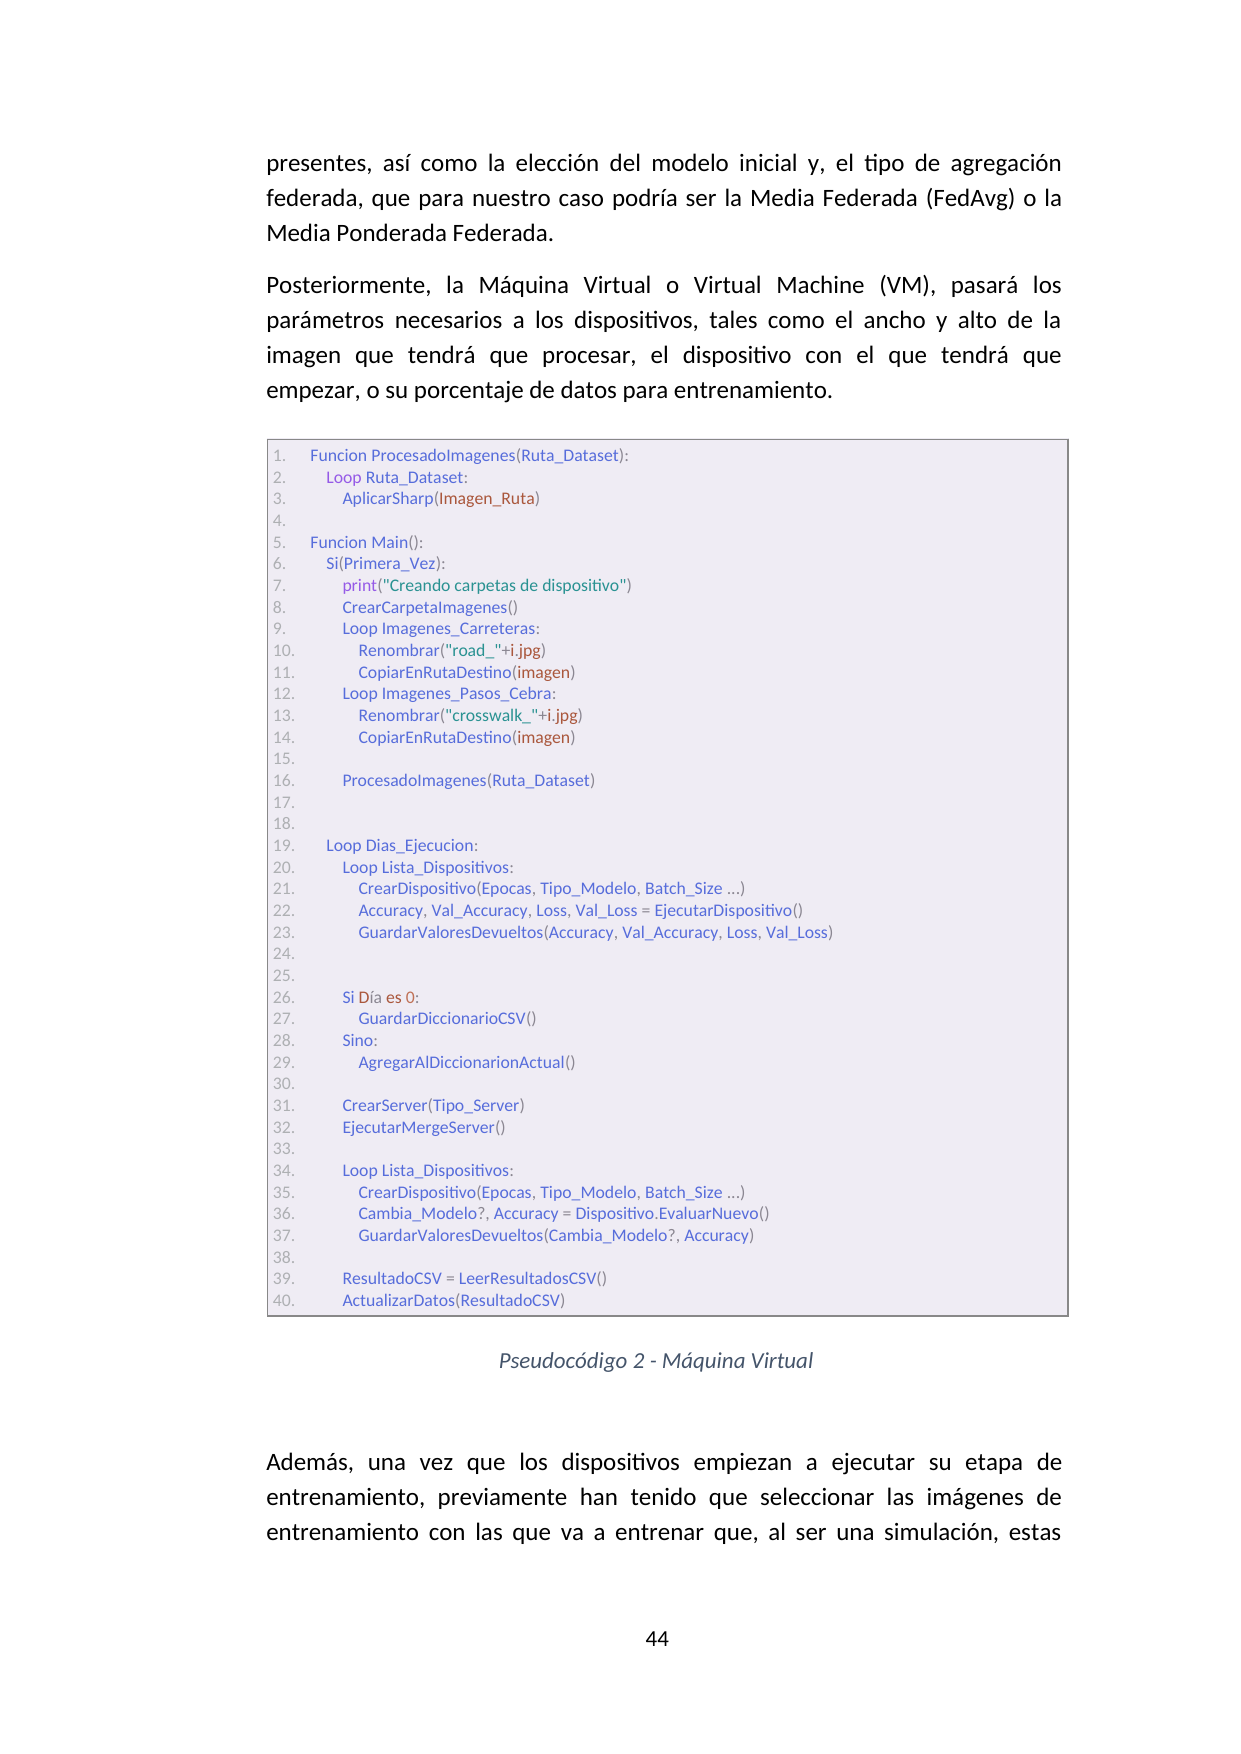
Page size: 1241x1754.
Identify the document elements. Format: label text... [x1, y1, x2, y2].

list Renombrar("road_"+i.jpg) [268, 633, 1067, 655]
list CopiarEnRutaDestino(imagen) [268, 655, 1067, 677]
list EjecutarMergeServer() [268, 1110, 1067, 1132]
list Renombrar("crosswalk_"+i.jpg) [268, 698, 1067, 720]
list Loop Imagenes_Carreteras: [268, 612, 1067, 633]
list CopiarEnRutaDestino(imagen) [268, 720, 1067, 742]
text Pseudocódigo 2 - Máquina Virtual [251, 1346, 1063, 1374]
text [266, 148, 1063, 248]
list ActualizarDatos(ResultadoCSV) [268, 1283, 1067, 1315]
list Cambia_Modelo?, Accuracy = Dispositivo.EvaluarNuevo() [268, 1197, 1067, 1218]
list GuardarValoresDevueltos(Cambia_Modelo?, Accuracy) [268, 1218, 1067, 1240]
list ProcesadoImagenes(Ruta_Dataset) [268, 763, 1067, 785]
list GuardarValoresDevueltos(Accuracy, Val_Accuracy, Loss, Val_Loss) [268, 915, 1067, 937]
list Loop Lista_Dispositivos: [268, 1153, 1067, 1175]
list GuardarDiccionarioCSV() [268, 1002, 1067, 1023]
list CrearServer(Tipo_Server) [268, 1088, 1067, 1110]
list CrearCarpetaImagenes() [268, 590, 1067, 612]
list Si(Primera_Vez): [268, 547, 1067, 568]
list Si Día es 0: [268, 980, 1067, 1002]
list CrearDispositivo(Epocas, Tipo_Modelo, Batch_Size ...) [268, 872, 1067, 893]
list AgregarAlDiccionarionActual() [268, 1045, 1067, 1067]
list Accuracy, Val_Accuracy, Loss, Val_Loss = EjecutarDispositivo() [268, 893, 1067, 915]
list CrearDispositivo(Epocas, Tipo_Modelo, Batch_Size ...) [268, 1175, 1067, 1197]
list Loop Dias_Ejecucion: [268, 828, 1067, 850]
list Loop Imagenes_Pasos_Cebra: [268, 677, 1067, 698]
list Funcion Main(): [268, 525, 1067, 547]
list Sino: [268, 1023, 1067, 1045]
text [266, 1446, 1063, 1546]
list Funcion ProcesadoImagenes(Ruta_Dataset): [268, 440, 1067, 460]
text Posteriormente, la Máquina Virtual o Virtual Machine (VM), pasará los parámetros necesarios a los dispositivos, tales como el ancho y alto de la imagen que tendrá que procesar, el dispositivo con el que tendrá que empezar, o su porcentaje de datos para entrenamiento. [266, 269, 1063, 405]
list ResultadoCSV = LeerResultadosCSV() [268, 1262, 1067, 1283]
list Loop Lista_Dispositivos: [268, 850, 1067, 872]
list Loop Ruta_Dataset: [268, 460, 1067, 482]
list print("Creando carpetas de dispositivo") [268, 568, 1067, 590]
list AplicarSharp(Imagen_Ruta) [268, 482, 1067, 503]
